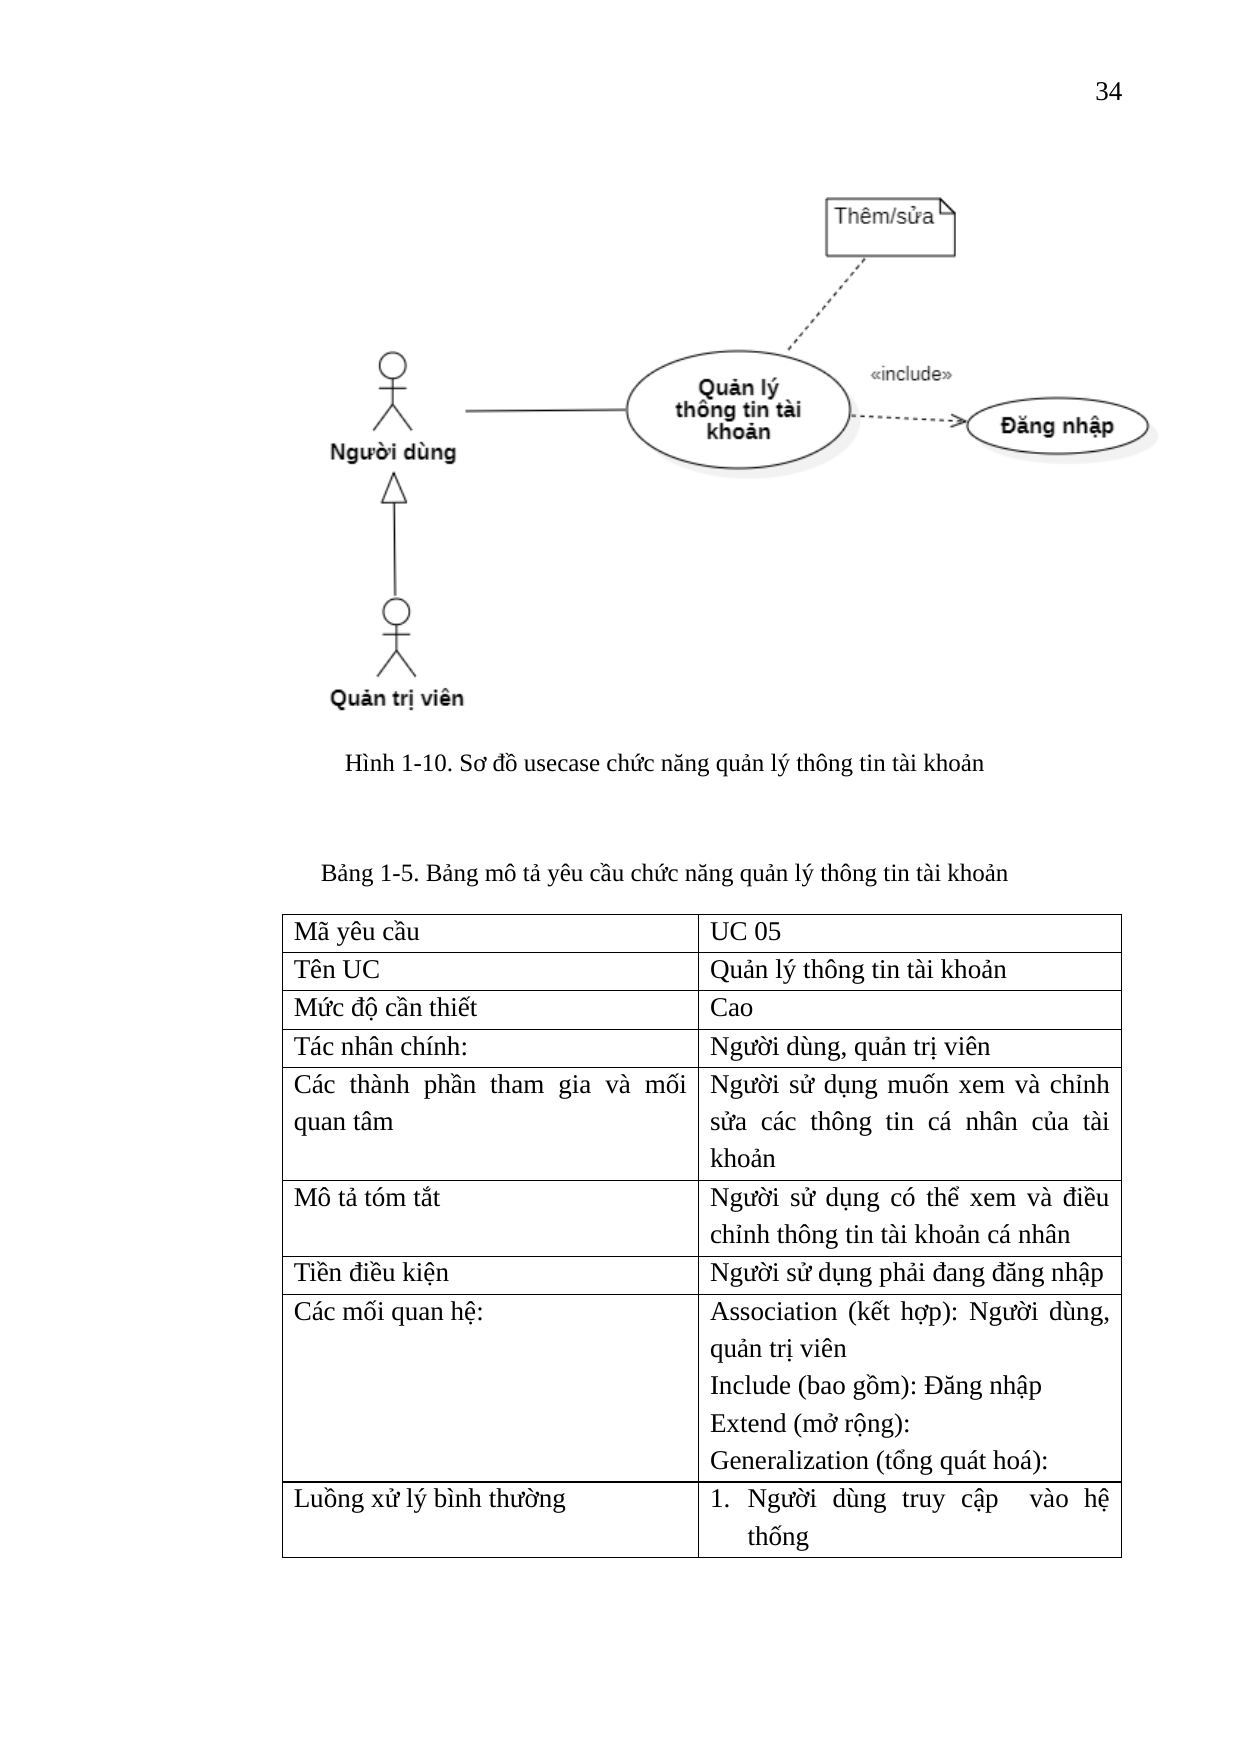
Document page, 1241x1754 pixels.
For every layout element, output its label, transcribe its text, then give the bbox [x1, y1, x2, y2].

table_header UC 05 [699, 915, 1121, 952]
table_cell Tiền điều kiện [283, 1257, 698, 1294]
table_cell Người sử dụng phải đang đăng nhập [699, 1257, 1121, 1294]
table_cell Tác nhân chính: [283, 1030, 698, 1067]
text Hình 1-10. Sơ đồ usecase chức năng quản lý thông tin tài khoản [207, 748, 1122, 776]
table_cell Association (kết hợp): Người dùng, quản trị viên Include (bao gồm): Đăng nhập Extend (mở rộng): Generalization (tổng quát hoá): [699, 1295, 1121, 1481]
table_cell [283, 1483, 698, 1557]
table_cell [699, 1483, 1121, 1557]
table_cell Người sử dụng muốn xem và chỉnh sửa các thông tin cá nhân của tài khoản [699, 1068, 1121, 1180]
table_cell Người sử dụng có thể xem và điều chỉnh thông tin tài khoản cá nhân [699, 1181, 1121, 1256]
table_cell Người dùng, quản trị viên [699, 1030, 1121, 1067]
text Bảng 1-5. Bảng mô tả yêu cầu chức năng quản lý thông tin tài khoản [207, 858, 1122, 887]
table_cell Tên UC [283, 953, 698, 990]
table_cell Các mối quan hệ: [283, 1295, 698, 1481]
table_header Mã yêu cầu [283, 915, 698, 952]
table_cell Mô tả tóm tắt [283, 1181, 698, 1256]
table_cell Cao [699, 991, 1121, 1029]
table_cell Các thành phần tham gia và mối quan tâm [283, 1068, 698, 1180]
table_cell Quản lý thông tin tài khoản [699, 953, 1121, 990]
picture [281, 177, 1198, 725]
table_cell Mức độ cần thiết [283, 991, 698, 1029]
